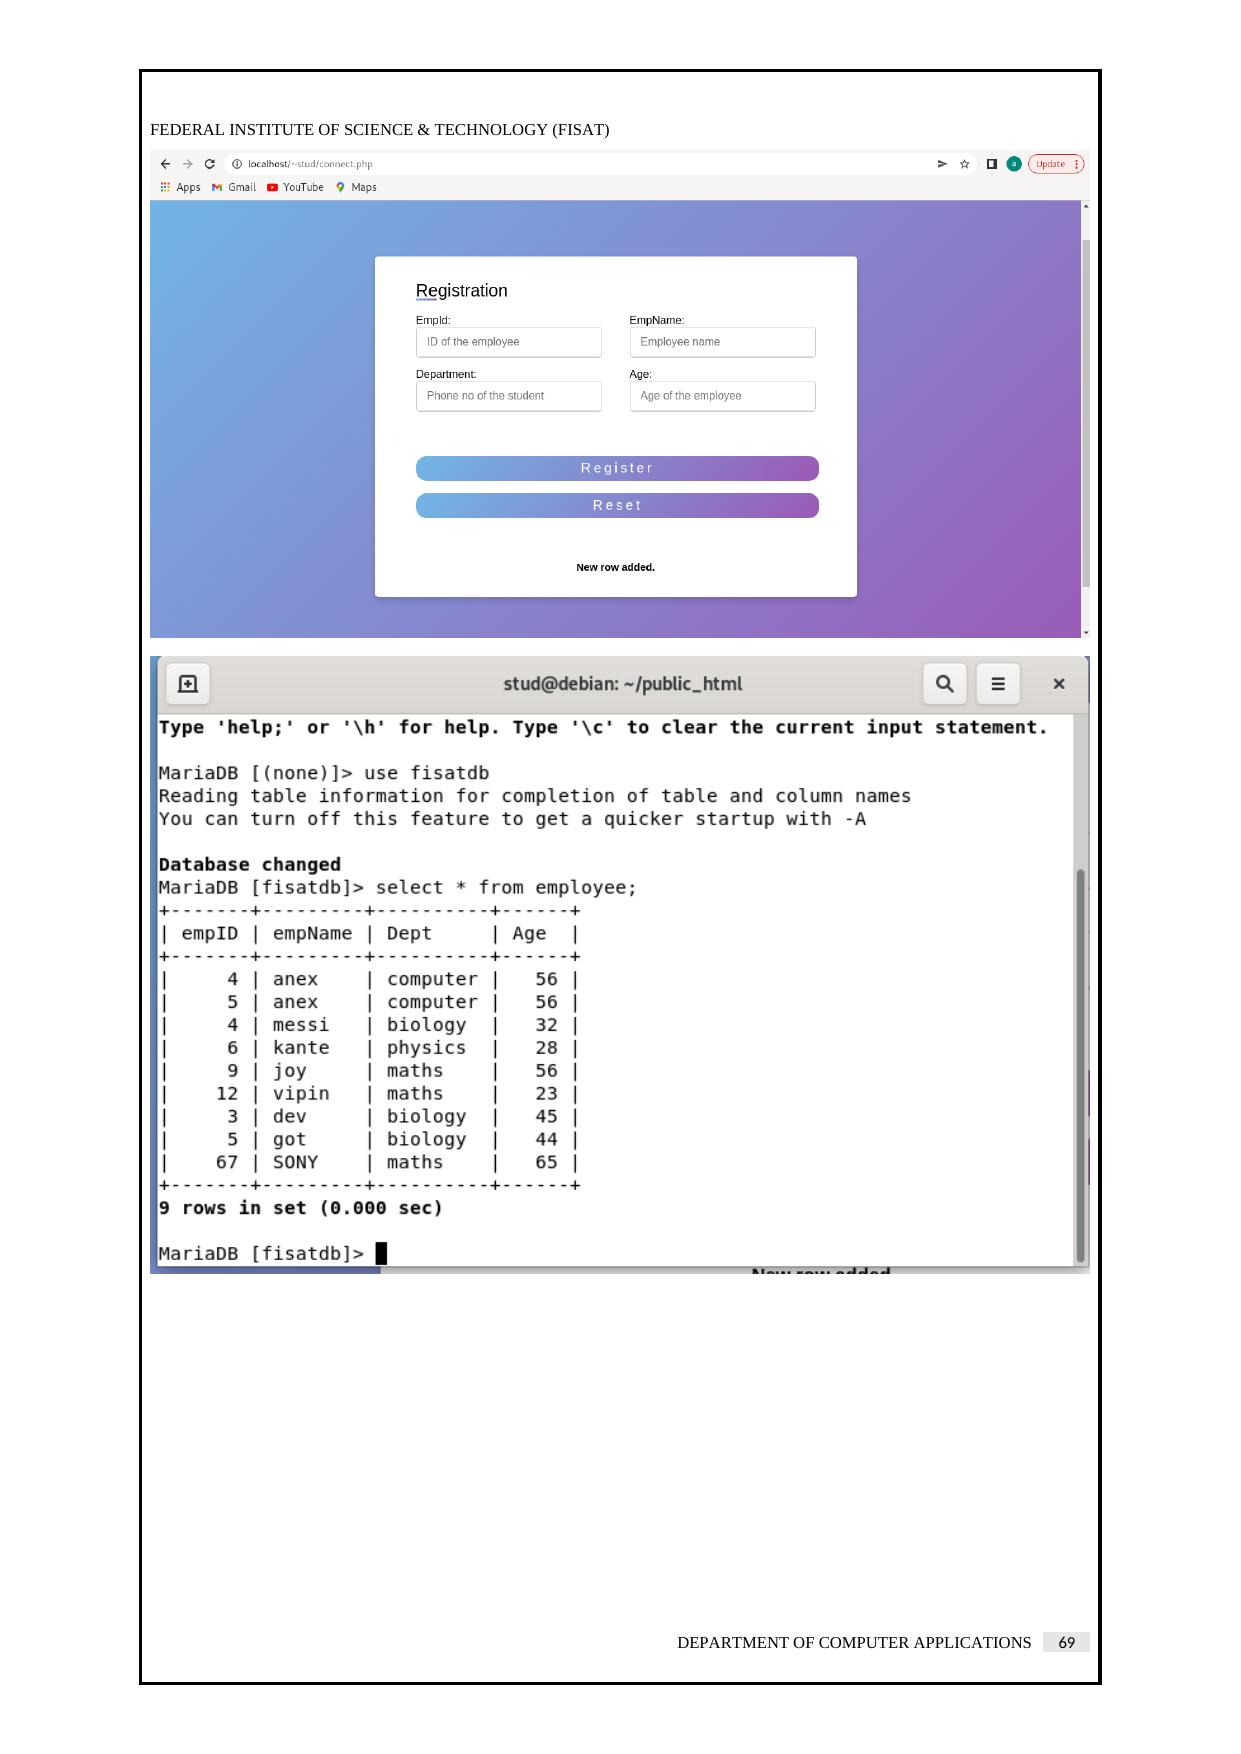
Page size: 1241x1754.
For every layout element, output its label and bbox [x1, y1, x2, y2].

picture [150, 150, 1090, 638]
picture [150, 656, 1090, 1274]
